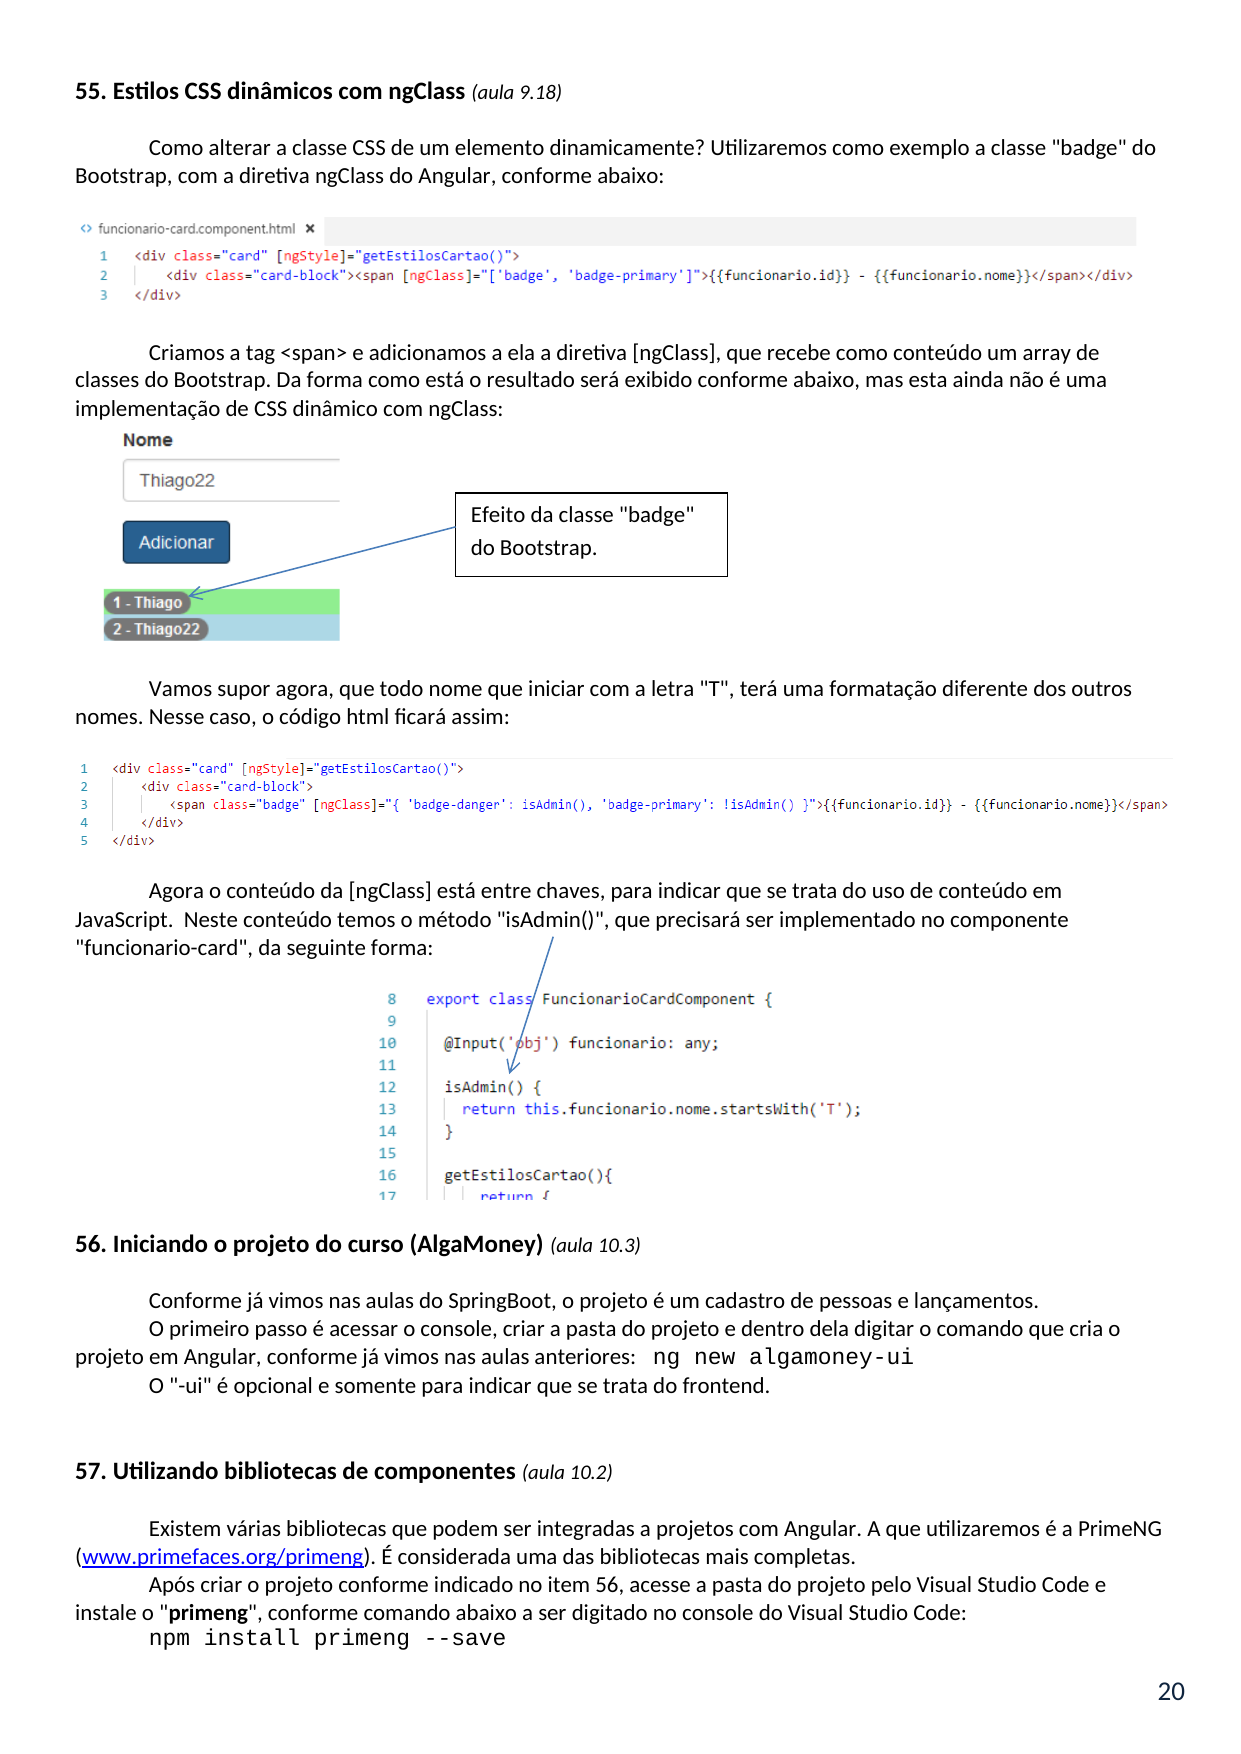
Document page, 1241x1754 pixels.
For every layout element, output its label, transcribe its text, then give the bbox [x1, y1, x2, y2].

text npm install primeng --save [75, 1626, 1165, 1652]
picture [75, 421, 340, 646]
text Existem várias bibliotecas que podem ser integradas a projetos com Angular. A que utilizaremos é a PrimeNG (www.primefaces.org/primeng). É considerada uma das bibliotecas mais completas. [75, 1514, 1165, 1570]
text Como alterar a classe CSS de um elemento dinamicamente? Utilizaremos como exemplo a classe "badge" do Bootstrap, com a diretiva ngClass do Angular, conforme abaixo: [75, 133, 1165, 189]
picture [378, 988, 863, 1200]
text Vamos supor agora, que todo nome que iniciar com a letra "T", terá uma formatação diferente dos outros nomes. Nesse caso, o código html ficará assim: [75, 674, 1165, 730]
text Agora o conteúdo da [ngClass] está entre chaves, para indicar que se trata do uso de conteúdo em JavaScript. Neste conteúdo temos o método "isAdmin()", que precisará ser implementado no componente "funcionario-card", da seguinte forma: [75, 877, 1165, 961]
picture [75, 758, 1173, 849]
text 56. Iniciando o projeto do curso (AlgaMoney) (aula 10.3) [75, 1228, 1165, 1258]
picture [75, 217, 1137, 310]
text O "-ui" é opcional e somente para indicar que se trata do frontend. [75, 1371, 1165, 1399]
text Criamos a tag <span> e adicionamos a ela a diretiva [ngClass], que recebe como conteúdo um array de classes do Bootstrap. Da forma como está o resultado será exibido conforme abaixo, mas esta ainda não é uma implementação de CSS dinâmico com ngClass: [75, 338, 1165, 422]
text 55. Estilos CSS dinâmicos com ngClass (aula 9.18) [75, 75, 1165, 106]
text O primeiro passo é acessar o console, criar a pasta do projeto e dentro dela digitar o comando que cria o projeto em Angular, conforme já vimos nas aulas anteriores: ng new algamoney-ui [75, 1314, 1165, 1371]
text Conforme já vimos nas aulas do SpringBoot, o projeto é um cadastro de pessoas e lançamentos. [75, 1286, 1165, 1314]
text 57. Utilizando bibliotecas de componentes (aula 10.2) [75, 1456, 1165, 1486]
text Após criar o projeto conforme indicado no item 56, acesse a pasta do projeto pelo Visual Studio Code e instale o "primeng", conforme comando abaixo a ser digitado no console do Visual Studio Code: [75, 1570, 1165, 1626]
